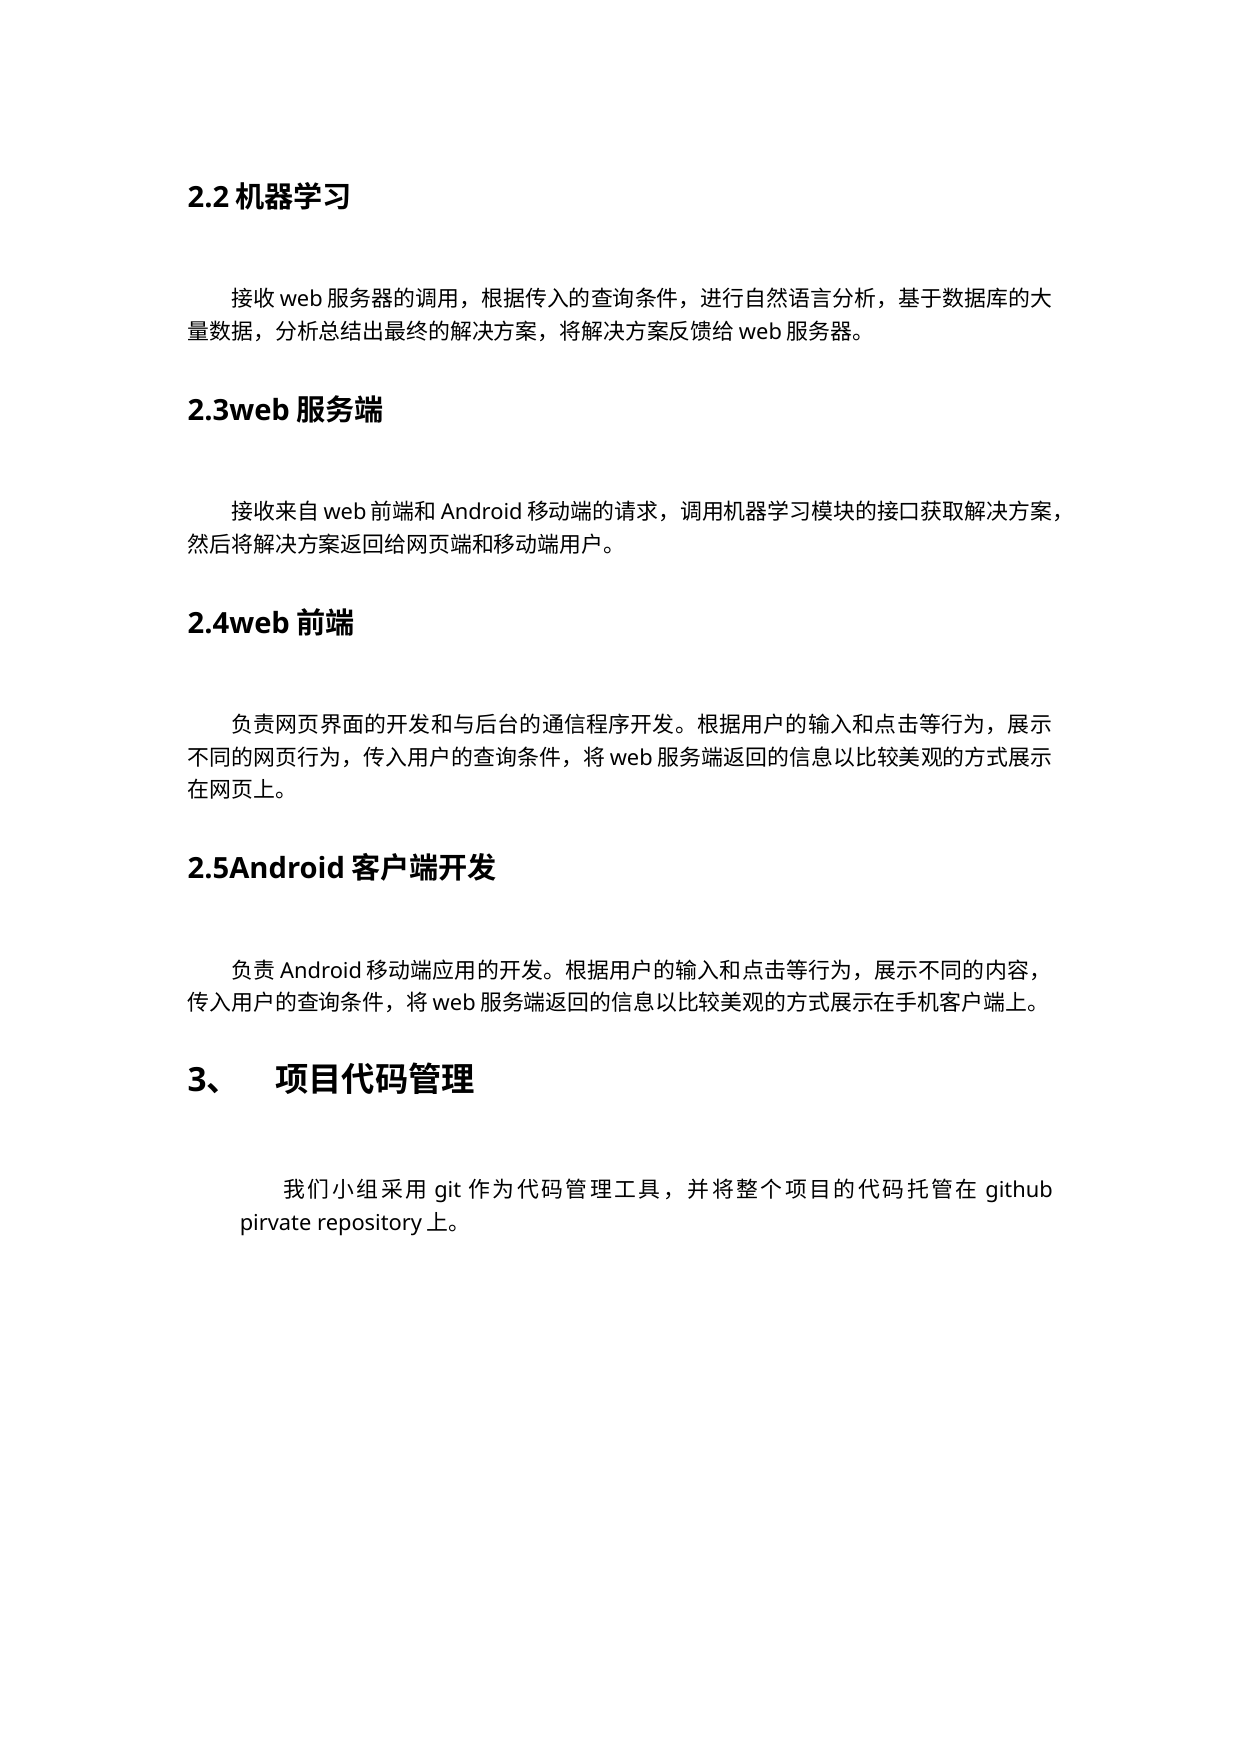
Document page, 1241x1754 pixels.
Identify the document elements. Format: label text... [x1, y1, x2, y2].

text 负责网页界面的开发和与后台的通信程序开发。根据用户的输入和点击等行为，展示不同的网页行为，传入用户的查询条件，将web服务端返回的信息以比较美观的方式展示在网页上。 [187, 707, 1053, 804]
text 接收web服务器的调用，根据传入的查询条件，进行自然语言分析，基于数据库的大量数据，分析总结出最终的解决方案，将解决方案反馈给web服务器。 [187, 281, 1053, 346]
subtitle 2.2机器学习 [187, 162, 1053, 227]
text 负责Android移动端应用的开发。根据用户的输入和点击等行为，展示不同的内容，传入用户的查询条件，将web服务端返回的信息以比较美观的方式展示在手机客户端上。 [187, 952, 1053, 1017]
text 接收来自web前端和Android移动端的请求，调用机器学习模块的接口获取解决方案，然后将解决方案返回给网页端和移动端用户。 [187, 494, 1053, 559]
subtitle 2.4web前端 [187, 588, 1053, 653]
subtitle 项目代码管理 [187, 1044, 1053, 1109]
list 我们小组采用git作为代码管理工具，并将整个项目的代码托管在github pirvate repository上。 [239, 1172, 1053, 1237]
subtitle 2.5Android客户端开发 [187, 833, 1053, 898]
subtitle 2.3web服务端 [187, 375, 1053, 440]
